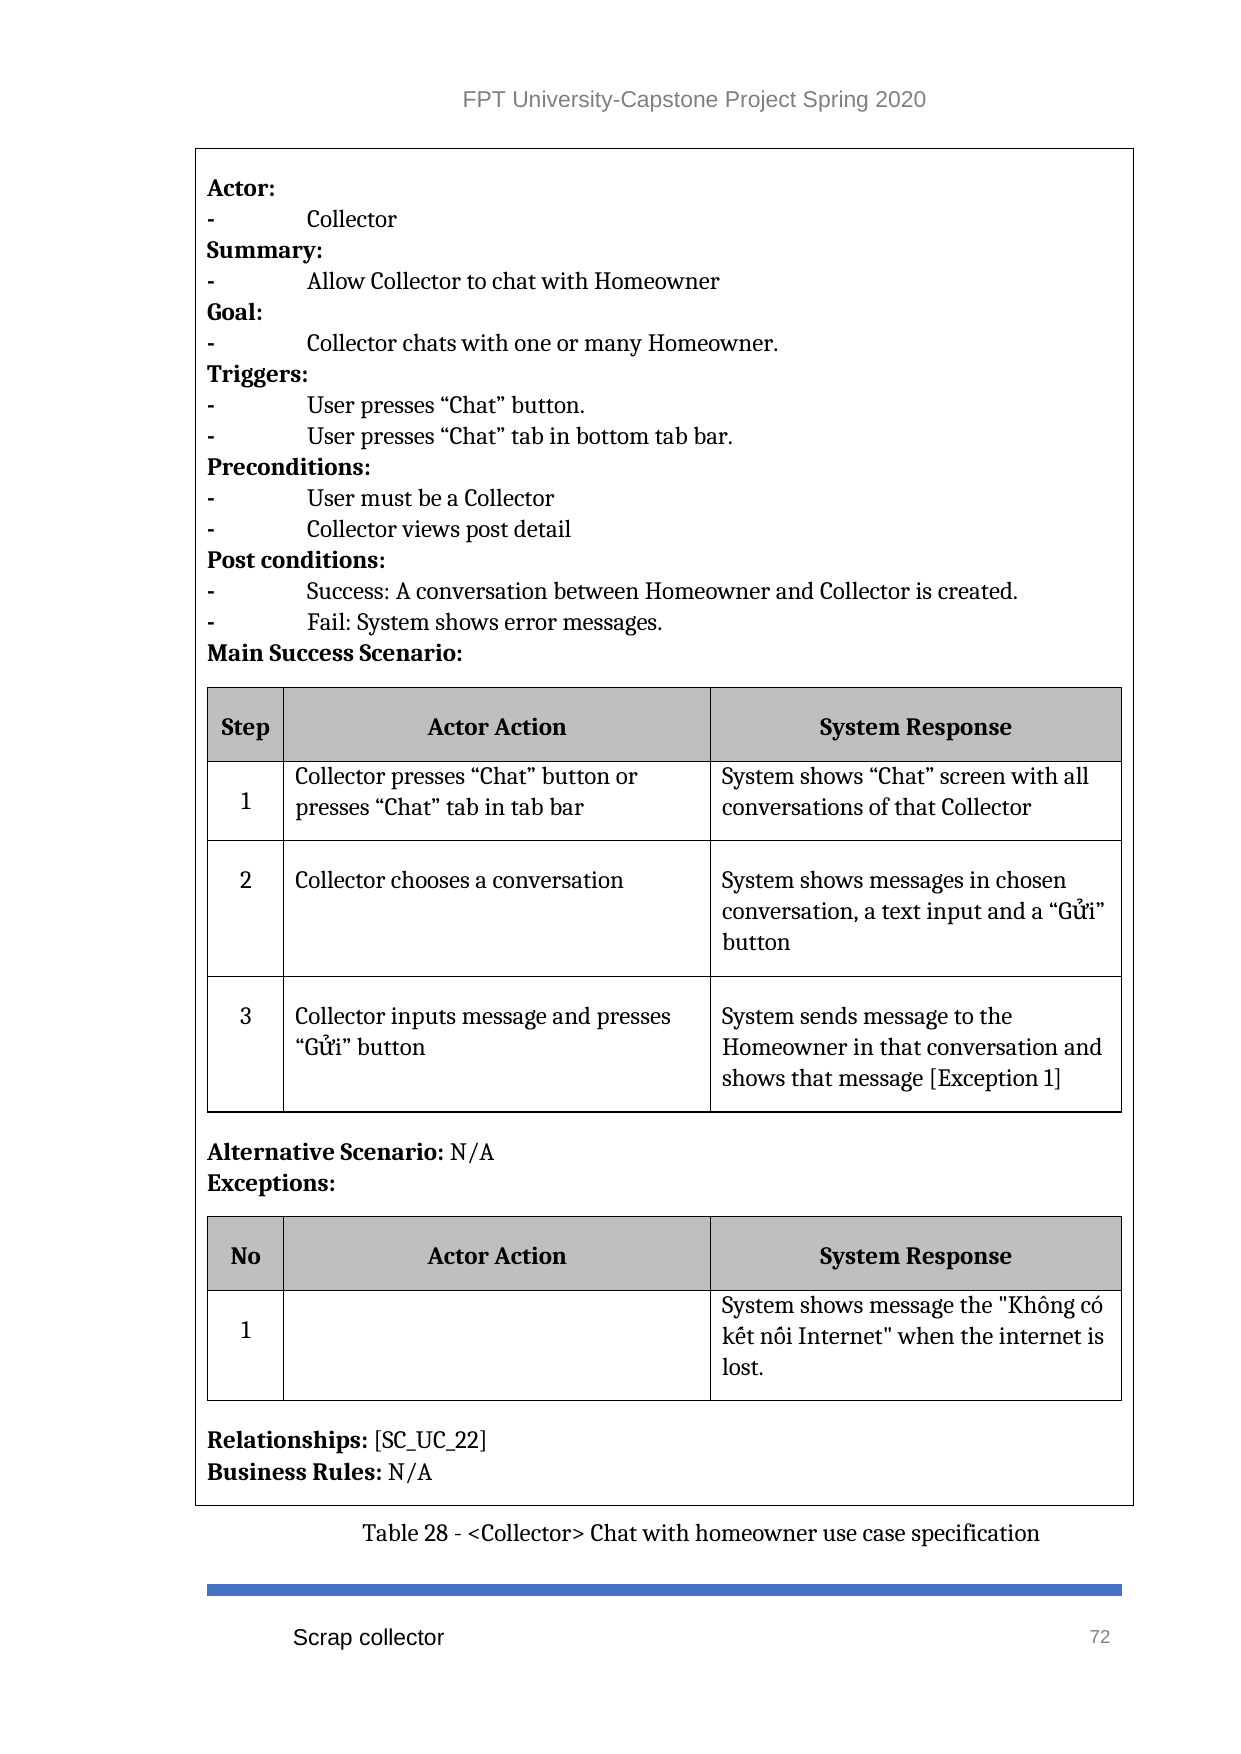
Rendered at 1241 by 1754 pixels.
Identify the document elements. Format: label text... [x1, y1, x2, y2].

text Table - <Collector> Chat with homeowner use case specification [207, 1518, 1122, 1547]
table_cell Actor: Collector Summary: Allow Collector to chat with Homeowner Goal: Collector chats with one or many Homeowner. Triggers: User presses “Chat” button. User presses “Chat” tab in bottom tab bar. Preconditions: User must be a Collector Collector views post detail Post conditions: Success: A conversation between Homeowner and Collector is created. Fail: System shows error messages. Main Success Scenario: Alternative Scenario: N/A Exceptions: Relationships: [SC_UC_22] Business Rules: N/A [196, 149, 1133, 1505]
